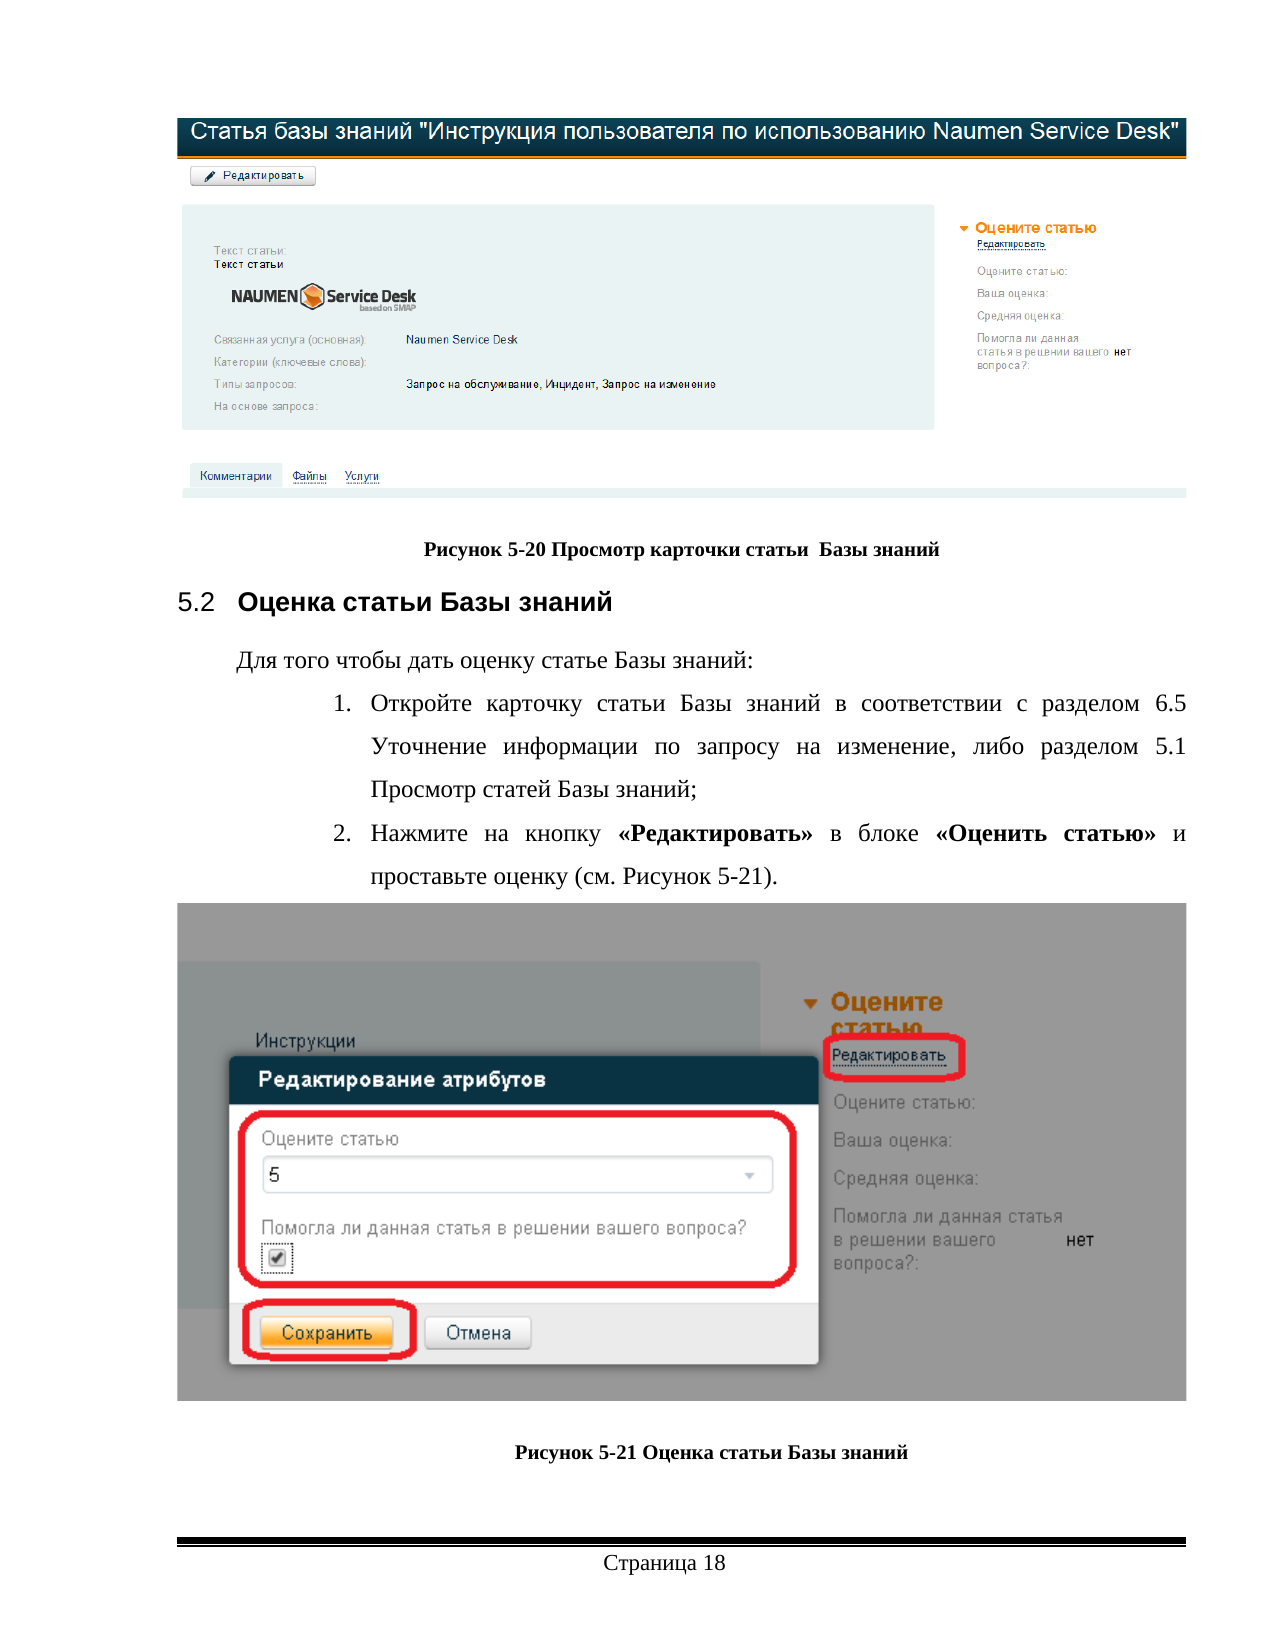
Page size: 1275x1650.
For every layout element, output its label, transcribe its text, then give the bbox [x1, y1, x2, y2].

text Для того чтобы дать оценку статье Базы знаний: [177, 645, 1186, 674]
subtitle Оценка статьи Базы знаний [177, 586, 1186, 617]
picture [177, 903, 1187, 1401]
picture [177, 118, 1187, 498]
